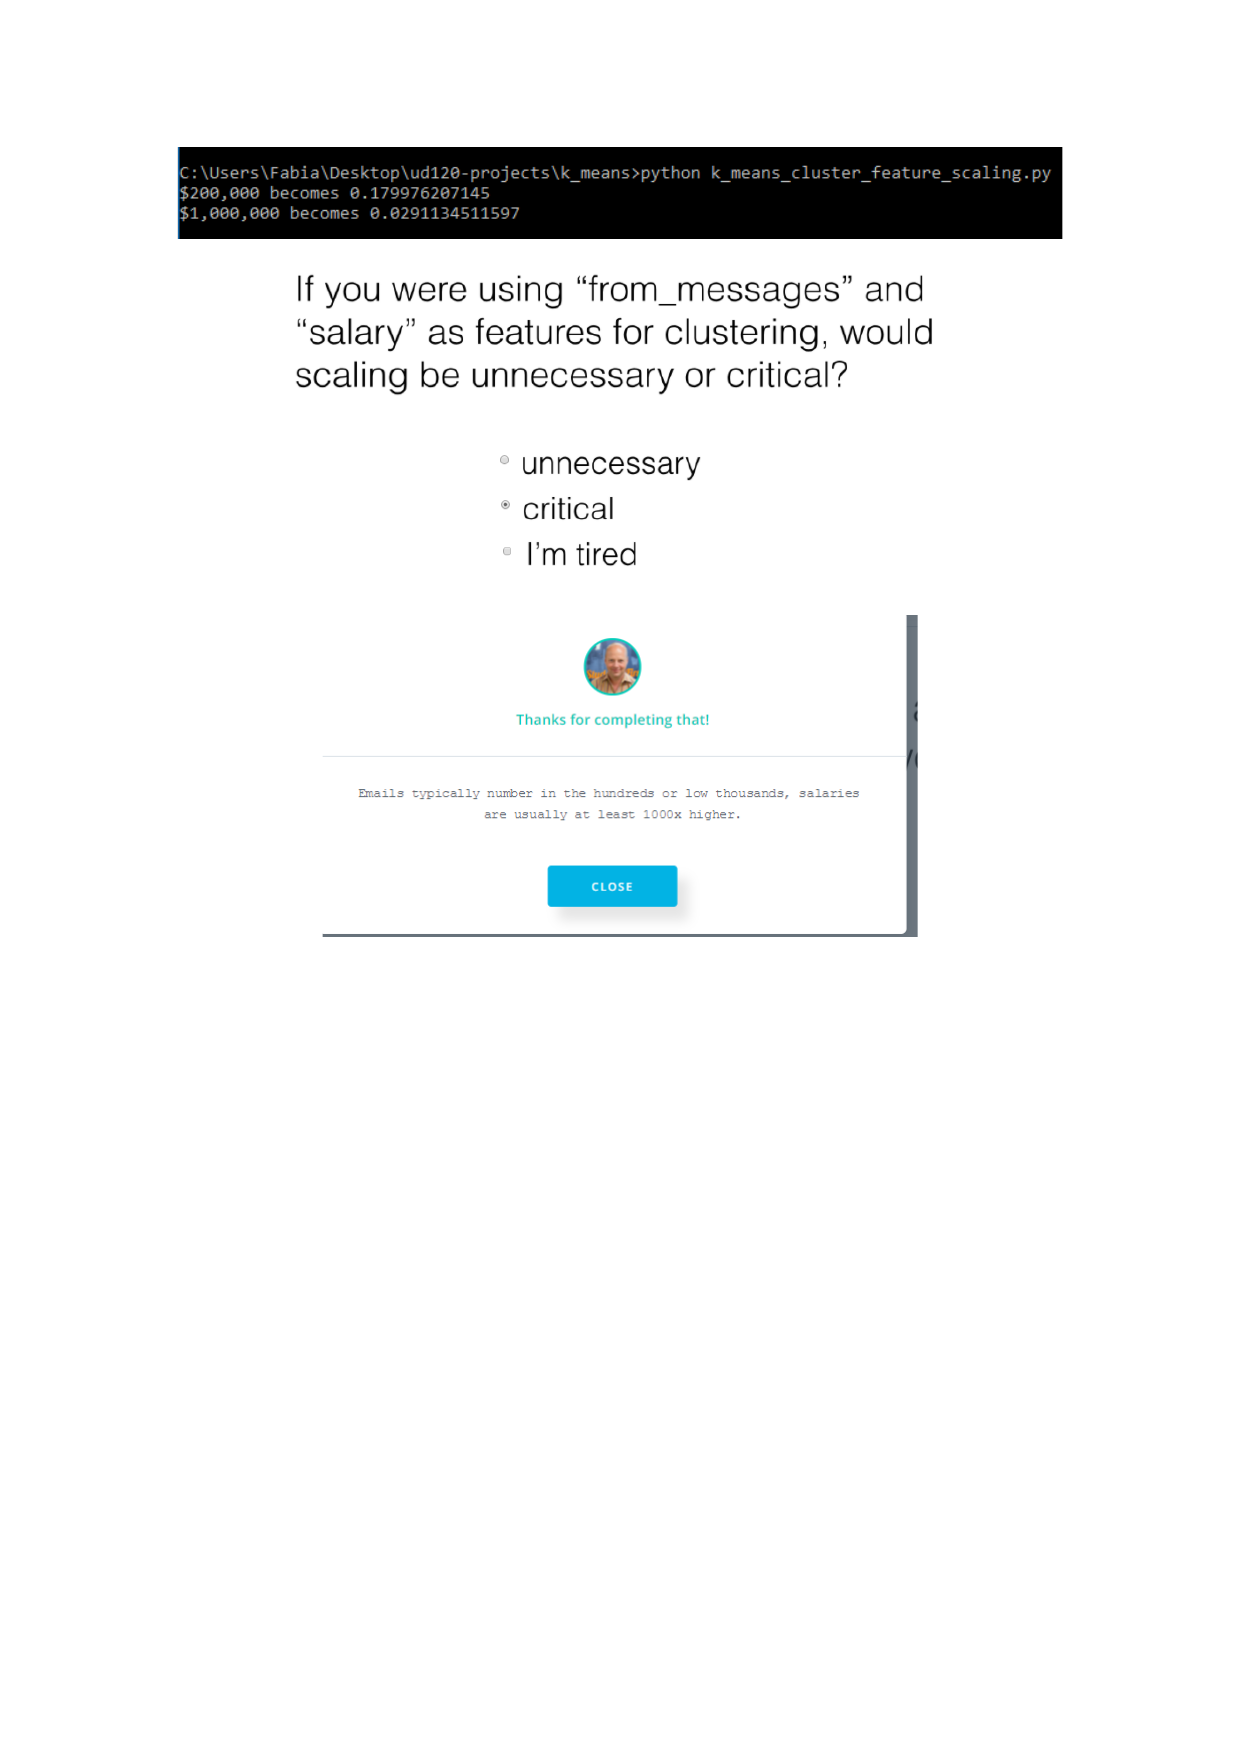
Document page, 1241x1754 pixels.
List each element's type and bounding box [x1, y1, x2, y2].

picture [322, 615, 918, 937]
picture [177, 147, 1063, 239]
picture [278, 257, 963, 597]
